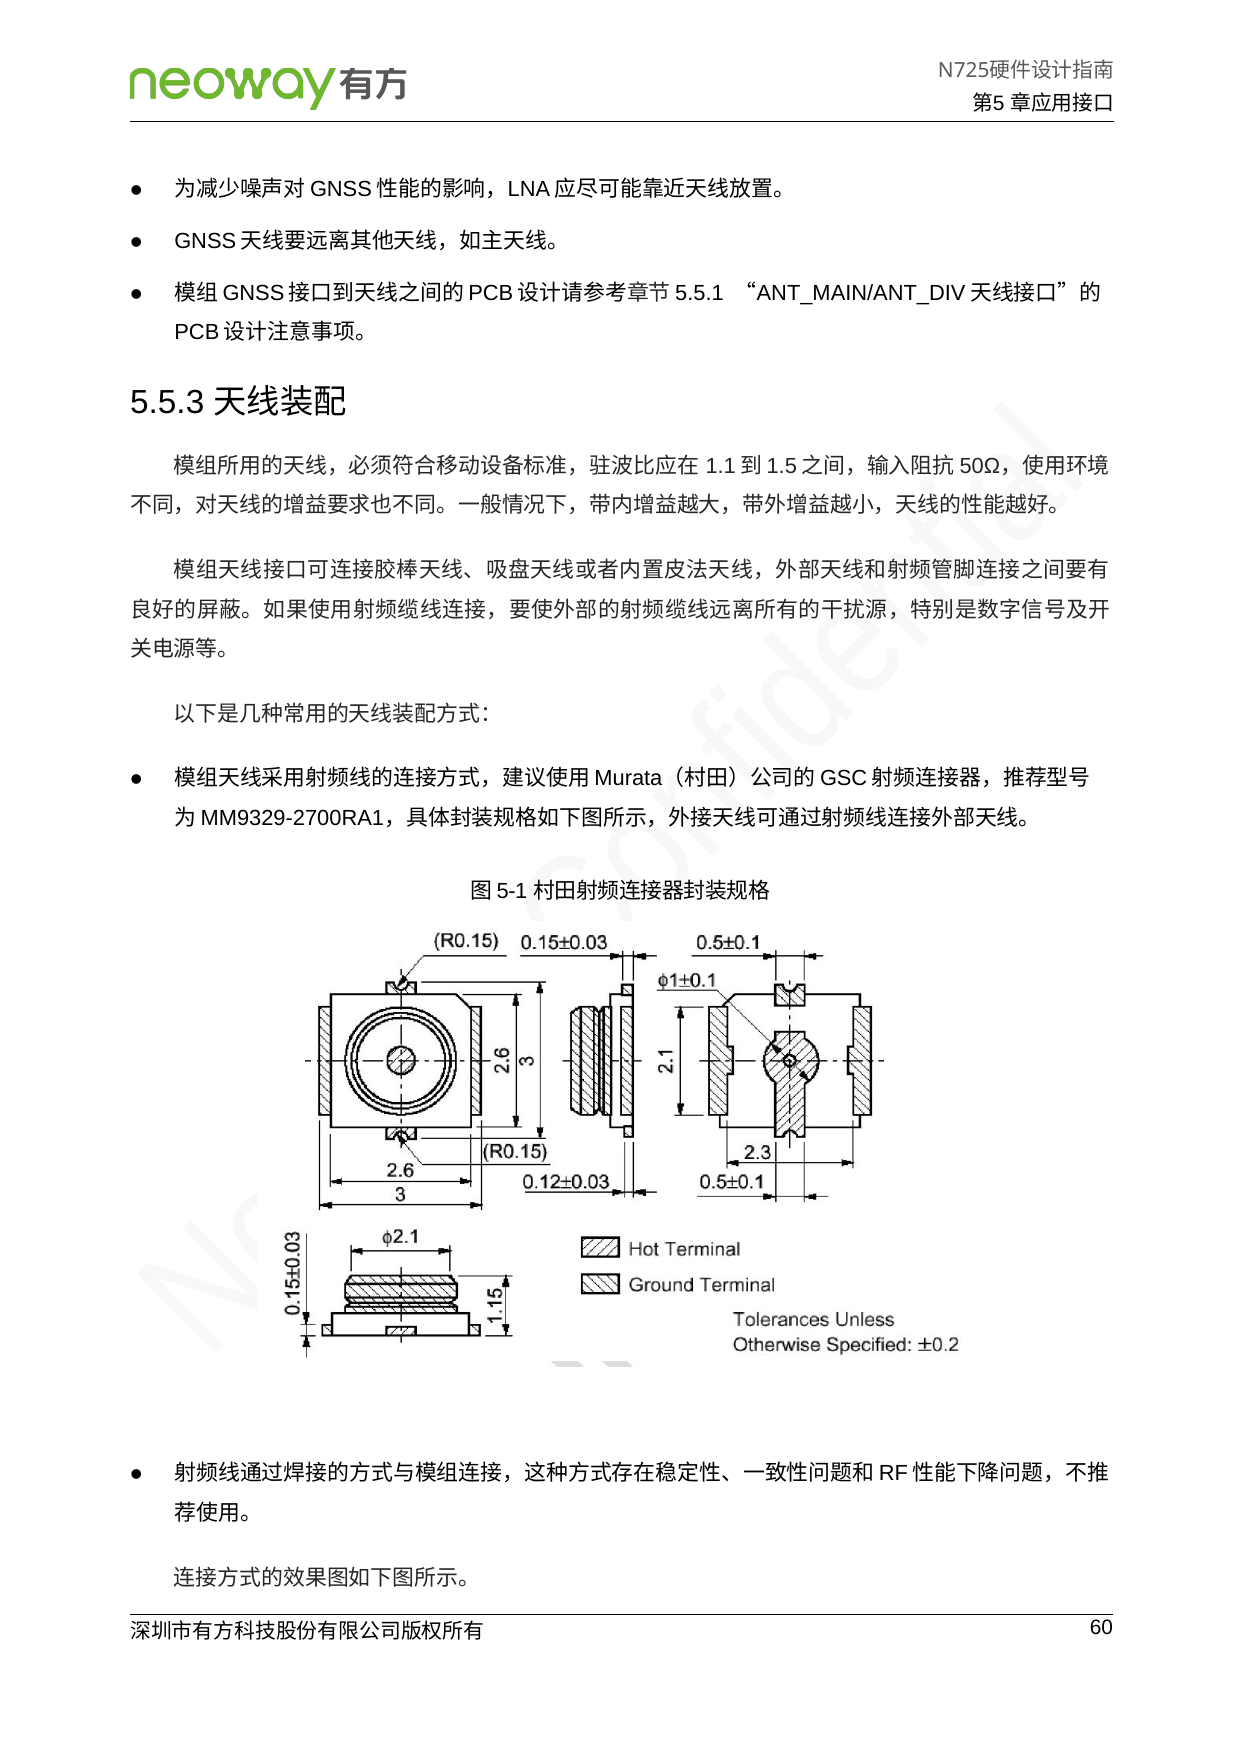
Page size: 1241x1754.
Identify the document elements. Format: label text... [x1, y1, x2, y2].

text 模组天线接口可连接胶棒天线、吸盘天线或者内置皮法天线，外部天线和射频管脚连接之间要有良好的屏蔽。如果使用射频缆线连接，要使外部的射频缆线远离所有的干扰源，特别是数字信号及开关电源等。 [130, 552, 1110, 663]
picture [257, 921, 983, 1367]
list GNSS天线要远离其他天线，如主天线。 [130, 223, 1110, 254]
subtitle 天线装配 [130, 375, 1110, 423]
picture [129, 68, 407, 110]
list 模组天线采用射频线的连接方式，建议使用Murata（村田）公司的GSC射频连接器，推荐型号为MM9329-2700RA1，具体封装规格如下图所示，外接天线可通过射频线连接外部天线。 [130, 760, 1110, 832]
text 村田射频连接器封装规格 [130, 873, 1110, 904]
list 射频线通过焊接的方式与模组连接，这种方式存在稳定性、一致性问题和RF性能下降问题，不推荐使用。 [130, 1455, 1110, 1527]
text 以下是几种常用的天线装配方式： [130, 696, 1110, 727]
text 模组所用的天线，必须符合移动设备标准，驻波比应在1.1到1.5之间，输入阻抗50Ω，使用环境不同，对天线的增益要求也不同。一般情况下，带内增益越大，带外增益越小，天线的性能越好。 [130, 448, 1110, 519]
list 模组GNSS接口到天线之间的PCB设计请参考章节5.5.1 “ANT_MAIN/ANT_DIV天线接口”的PCB设计注意事项。 [130, 275, 1110, 346]
text 连接方式的效果图如下图所示。 [130, 1559, 1110, 1591]
list 为减少噪声对GNSS性能的影响，LNA应尽可能靠近天线放置。 [130, 171, 1110, 202]
